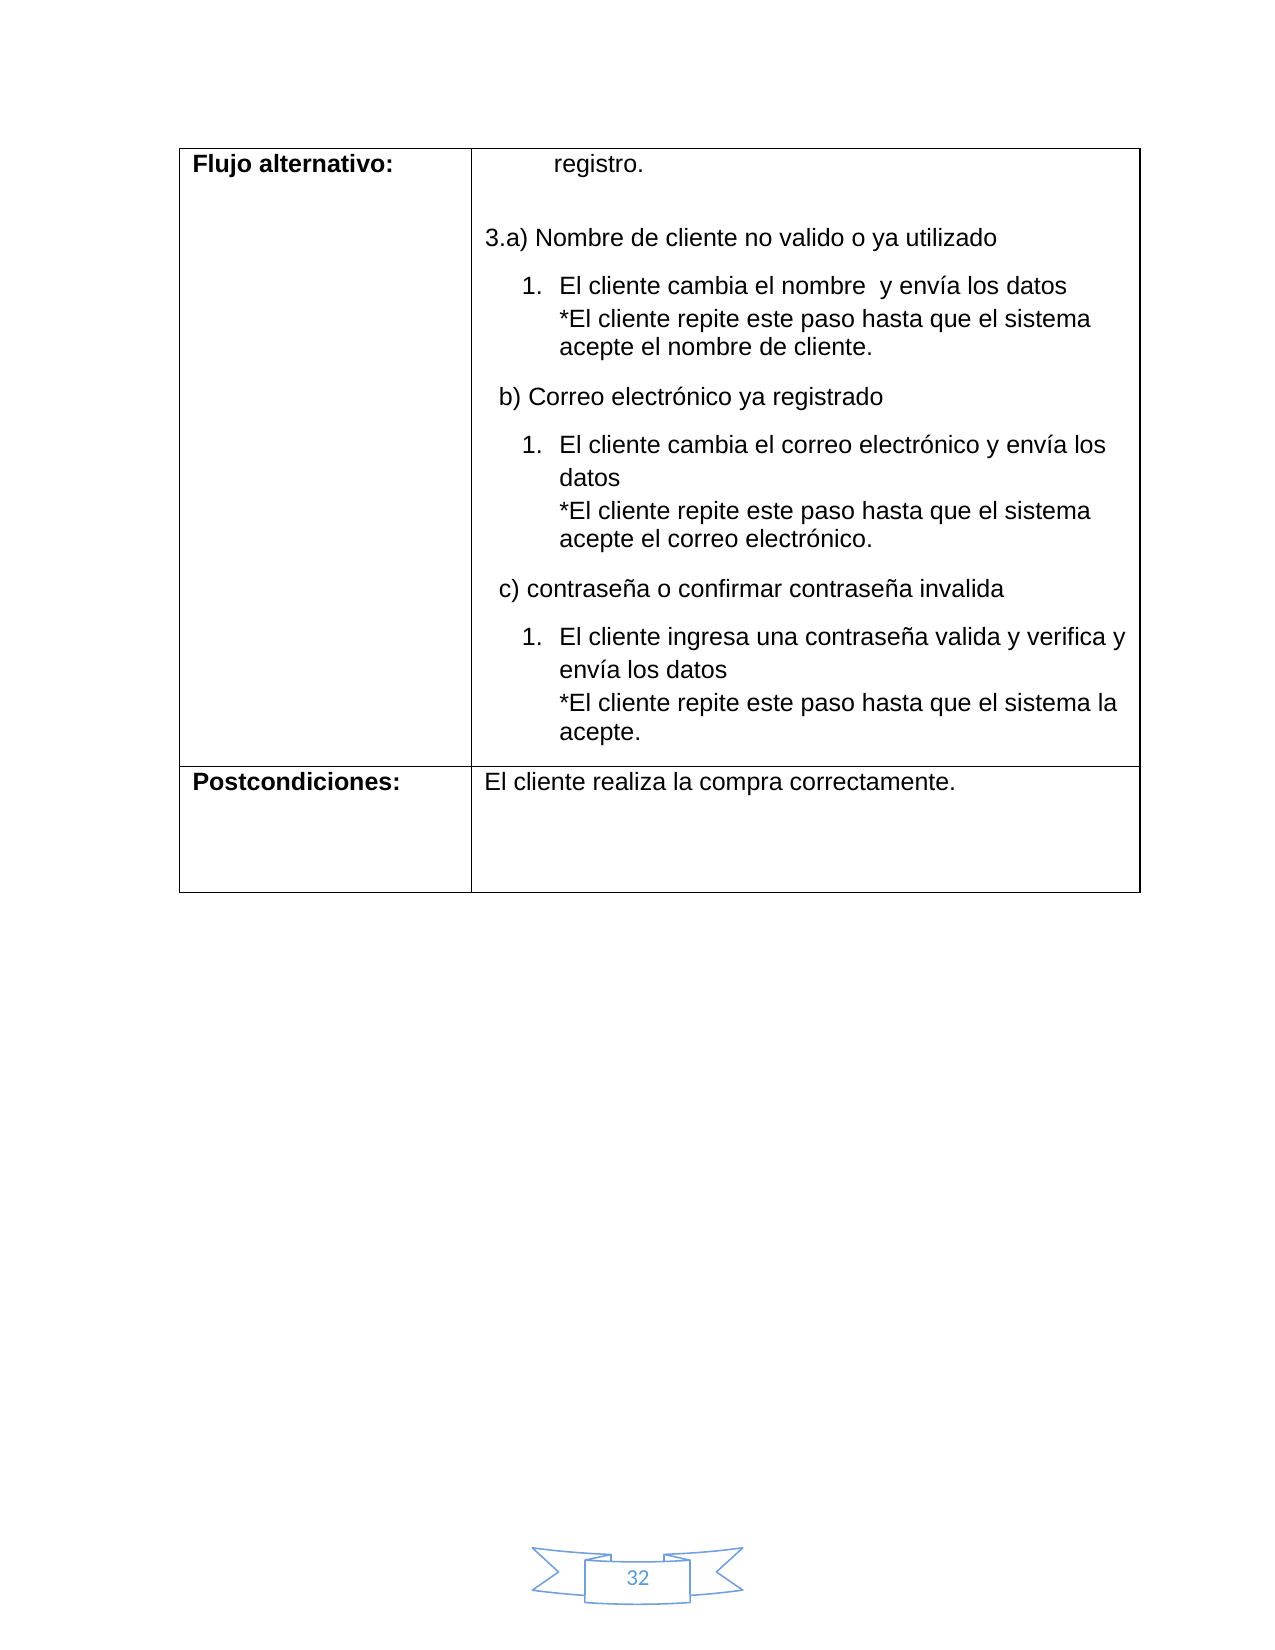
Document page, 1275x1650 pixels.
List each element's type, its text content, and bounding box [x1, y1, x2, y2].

table_cell El cliente realiza la compra correctamente. [472, 767, 1139, 892]
table_cell Postcondiciones: [180, 767, 471, 892]
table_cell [472, 149, 1139, 766]
table_cell Flujo alternativo: [180, 149, 471, 766]
